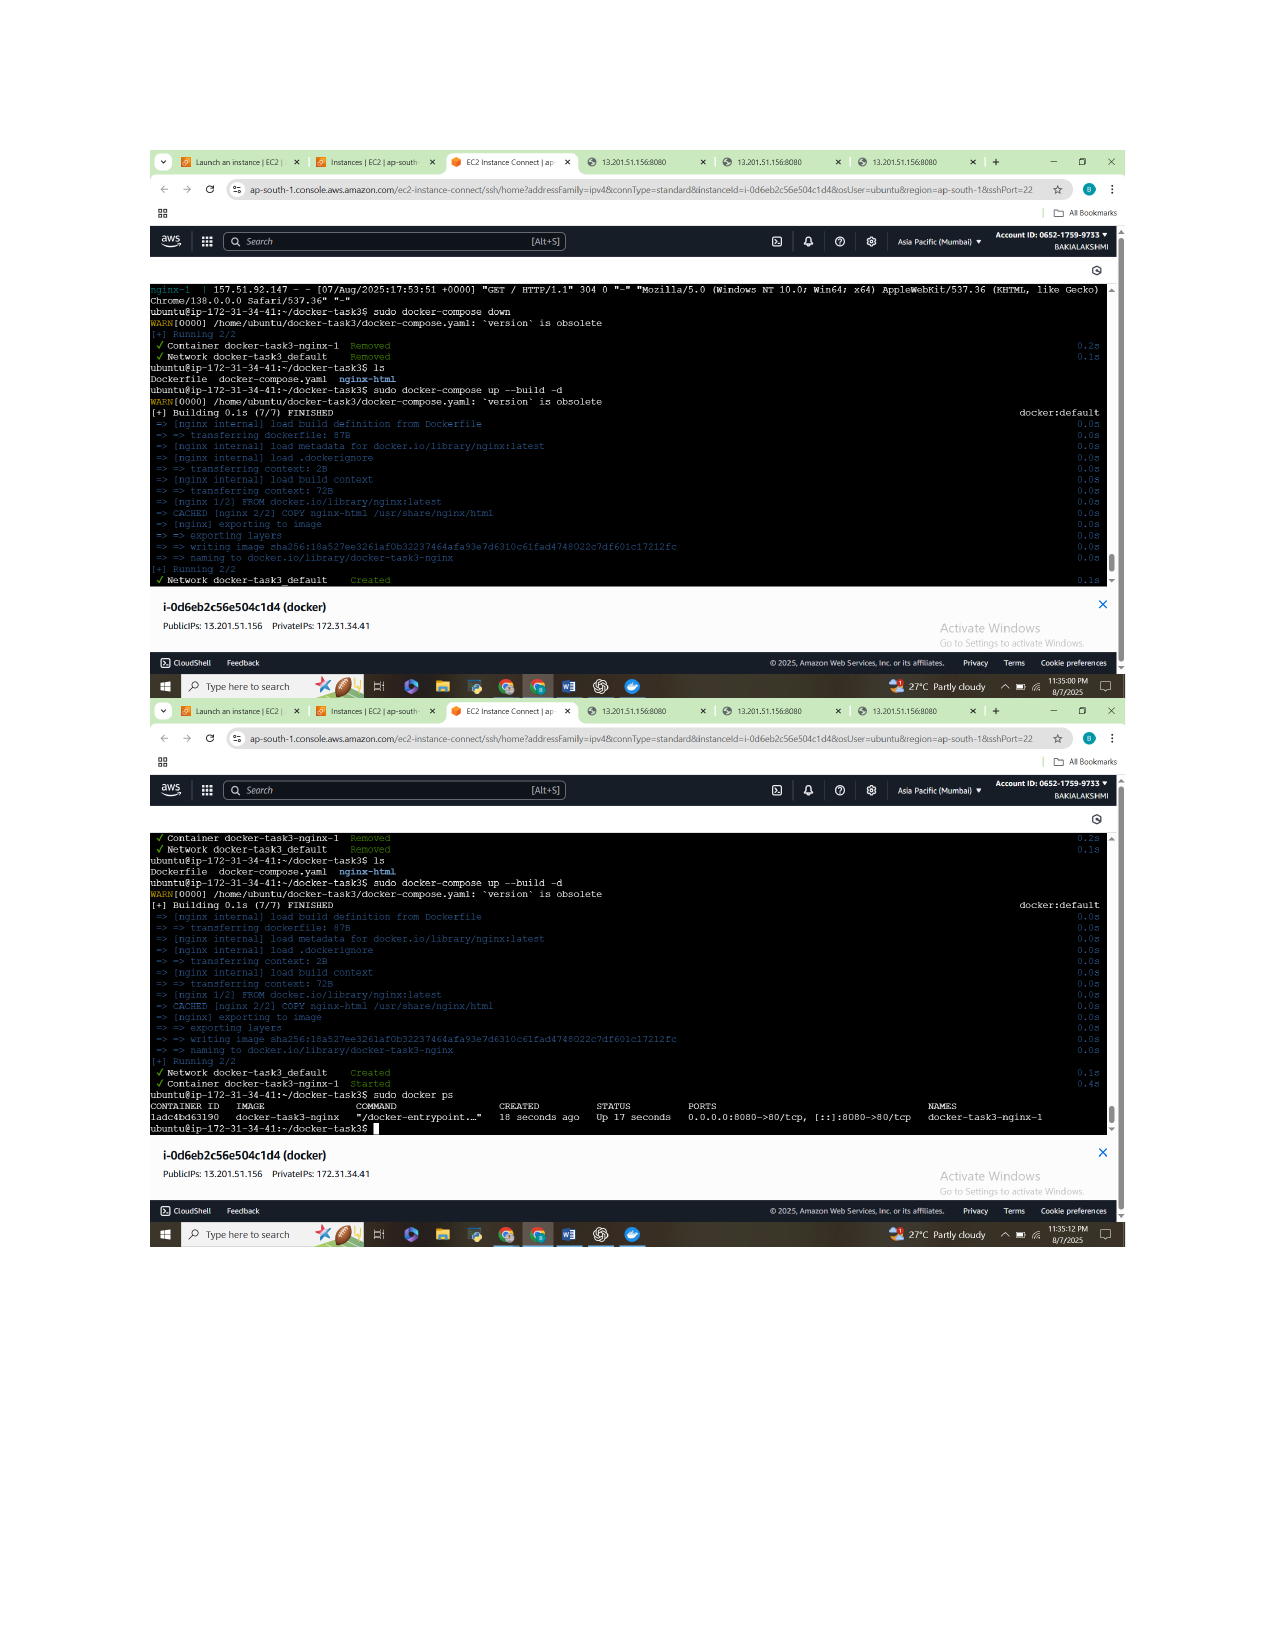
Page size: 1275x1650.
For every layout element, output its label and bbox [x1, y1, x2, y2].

picture [150, 150, 1125, 1247]
